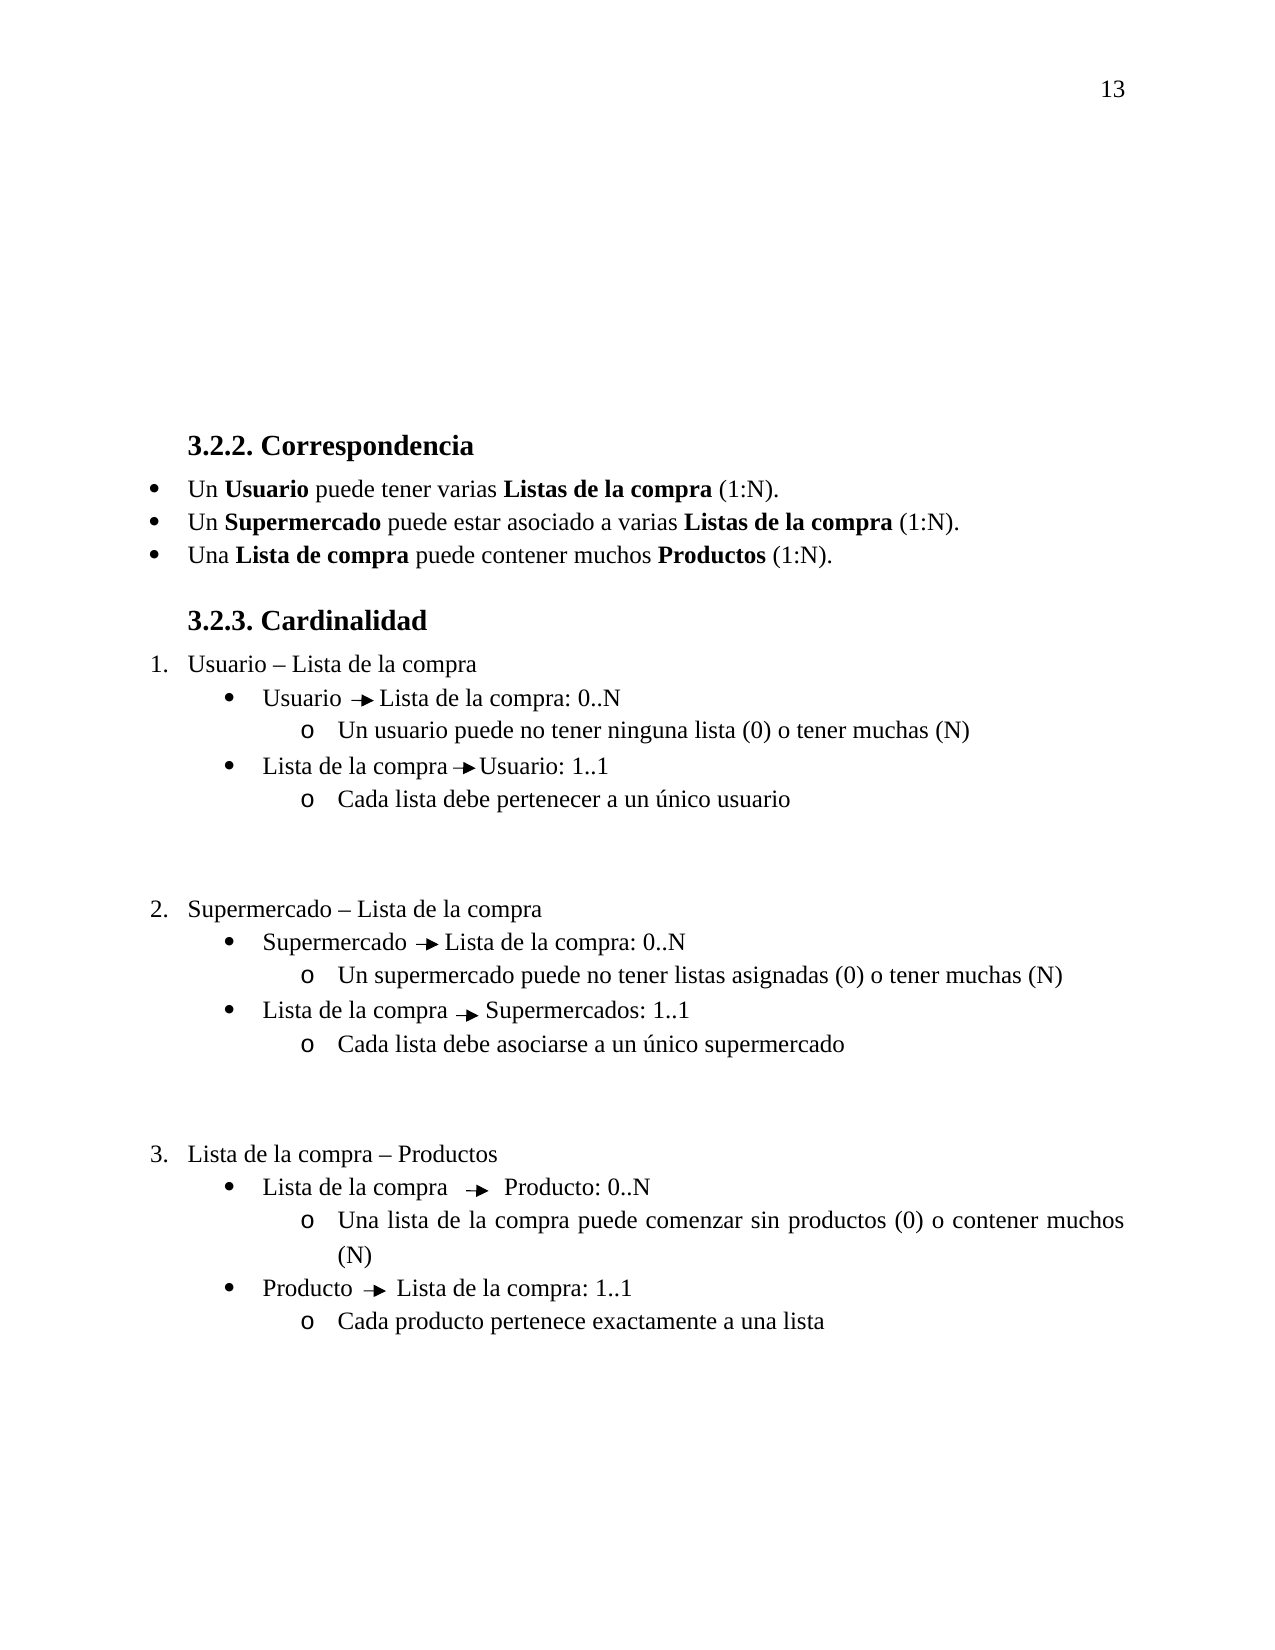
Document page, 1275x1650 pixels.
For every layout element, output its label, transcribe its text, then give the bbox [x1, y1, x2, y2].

list Una Lista de compra puede contener muchos Productos (1:N). [150, 541, 1125, 569]
list Supermercado Lista de la compra: 0..N [225, 927, 1125, 956]
list Lista de la compra – Productos [150, 1139, 1125, 1167]
list Una lista de la compra puede comenzar sin productos (0) o contener muchos (N) [300, 1205, 1125, 1269]
list Cada lista debe asociarse a un único supermercado [300, 1029, 1125, 1059]
list Cada producto pertenece exactamente a una lista [300, 1306, 1125, 1337]
list Supermercado – Lista de la compra [150, 894, 1125, 923]
list Un usuario puede no tener ninguna lista (0) o tener muchas (N) [300, 716, 1125, 746]
list Lista de la compra Producto: 0..N [225, 1172, 1125, 1201]
list Lista de la compra Supermercados: 1..1 [225, 996, 1125, 1024]
list Un Supermercado puede estar asociado a varias Listas de la compra (1:N). [150, 507, 1125, 536]
list Un Usuario puede tener varias Listas de la compra (1:N). [150, 474, 1125, 503]
list Usuario – Lista de la compra [150, 649, 1125, 678]
subtitle 3.2.2. Correspondencia [150, 428, 1125, 461]
list Cada lista debe pertenecer a un único usuario [300, 784, 1125, 815]
list Lista de la compra Usuario: 1..1 [225, 751, 1125, 780]
list Un supermercado puede no tener listas asignadas (0) o tener muchas (N) [300, 960, 1125, 991]
subtitle 3.2.3. Cardinalidad [150, 603, 1125, 636]
list Producto Lista de la compra: 1..1 [225, 1273, 1125, 1302]
list Usuario Lista de la compra: 0..N [225, 683, 1125, 711]
